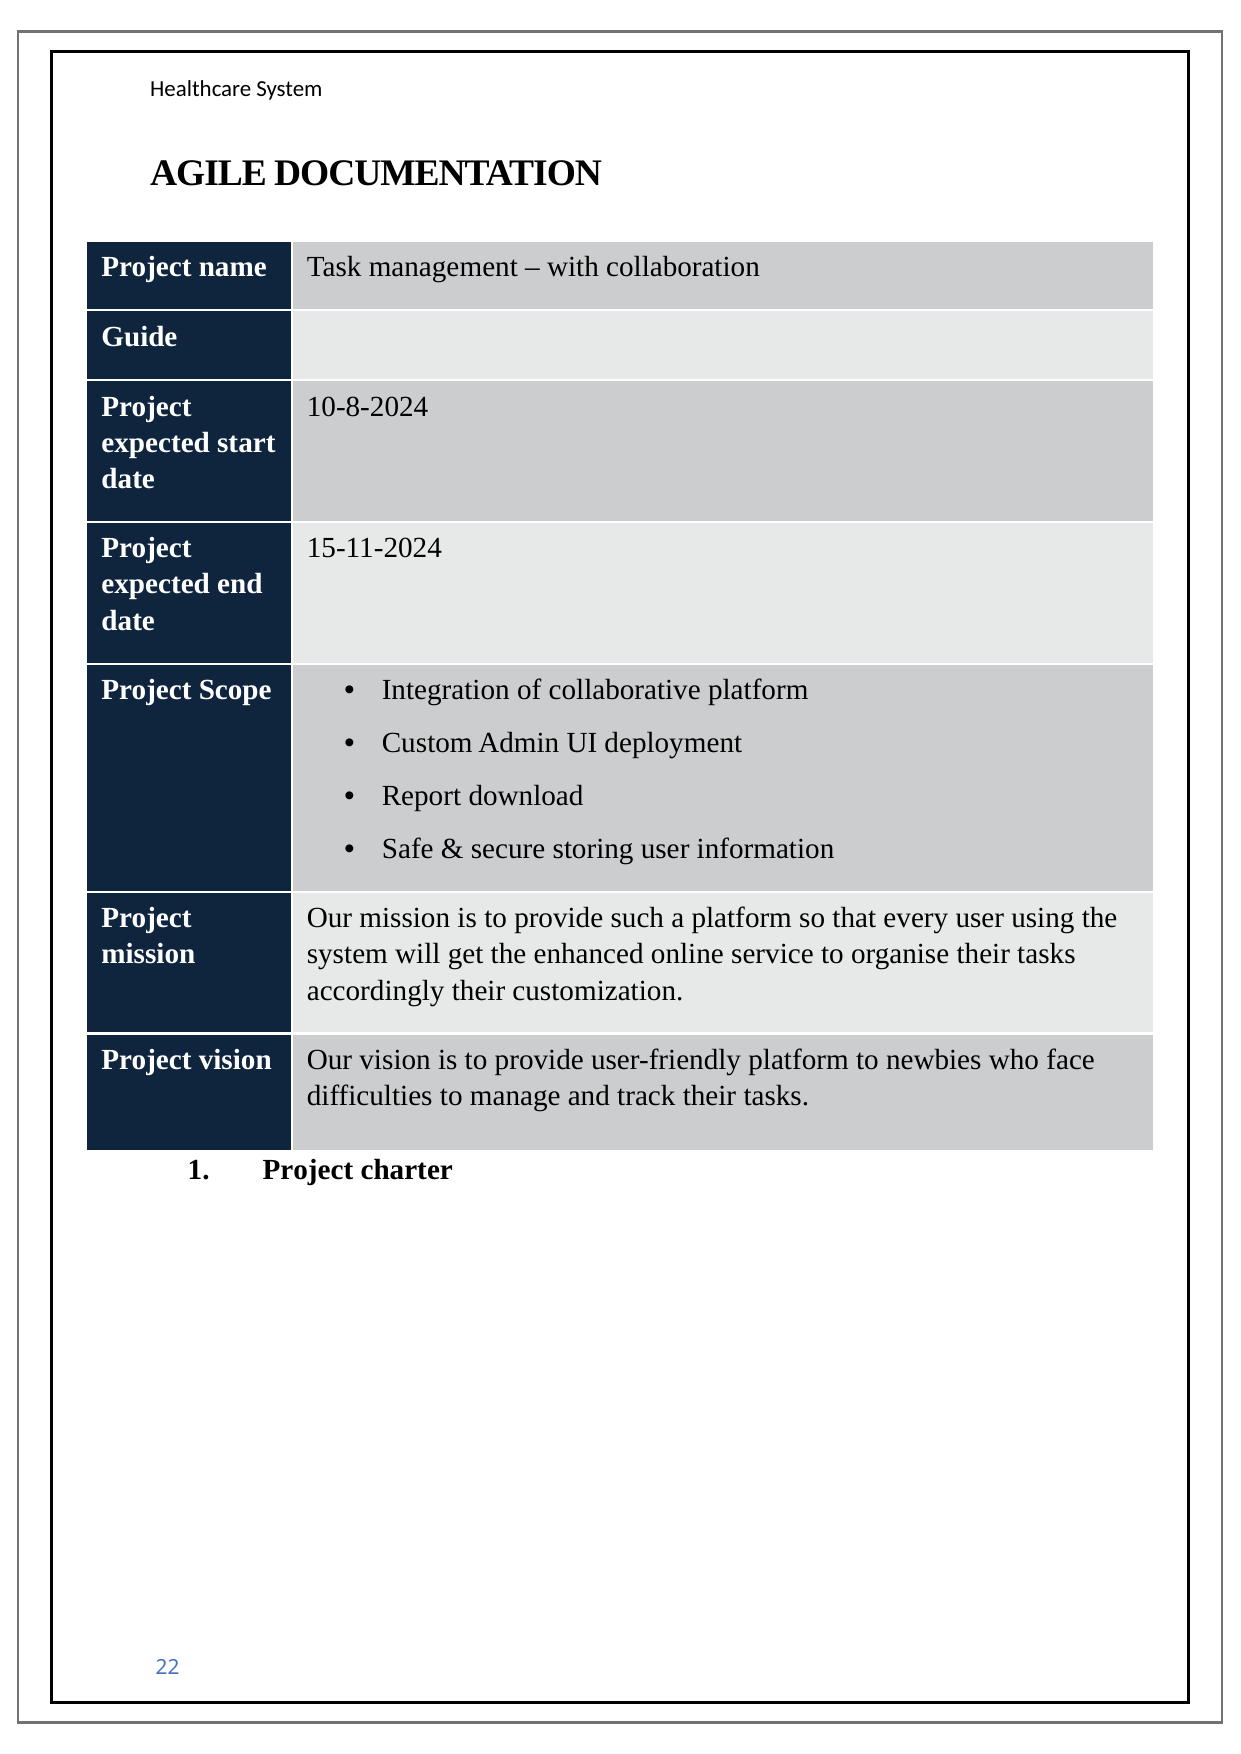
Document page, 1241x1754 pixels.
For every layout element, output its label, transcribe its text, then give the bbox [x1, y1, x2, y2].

table_cell Project expected end date [87, 523, 291, 663]
table_cell Project mission [87, 893, 291, 1032]
table_header Project name [87, 242, 291, 309]
table_cell Project expected start date [87, 381, 291, 521]
table_cell Our vision is to provide user-friendly platform to newbies who face difficulties to manage and track their tasks. [293, 1035, 1153, 1150]
table_cell Integration of collaborative platform Custom Admin UI deployment Report download Safe & secure storing user information [293, 665, 1153, 891]
title AGILE DOCUMENTATION [150, 150, 1090, 193]
table_cell Guide [87, 311, 291, 379]
list Project charter [187, 1152, 1090, 1186]
table_cell 15-11-2024 [293, 523, 1153, 663]
table_header Task management – with collaboration [293, 242, 1153, 309]
table_cell 10-8-2024 [293, 381, 1153, 521]
table_cell [293, 311, 1153, 379]
table_cell Project Scope [87, 665, 291, 891]
table_cell Project vision [87, 1035, 291, 1150]
table_cell Our mission is to provide such a platform so that every user using the system will get the enhanced online service to organise their tasks accordingly their customization. [293, 893, 1153, 1032]
